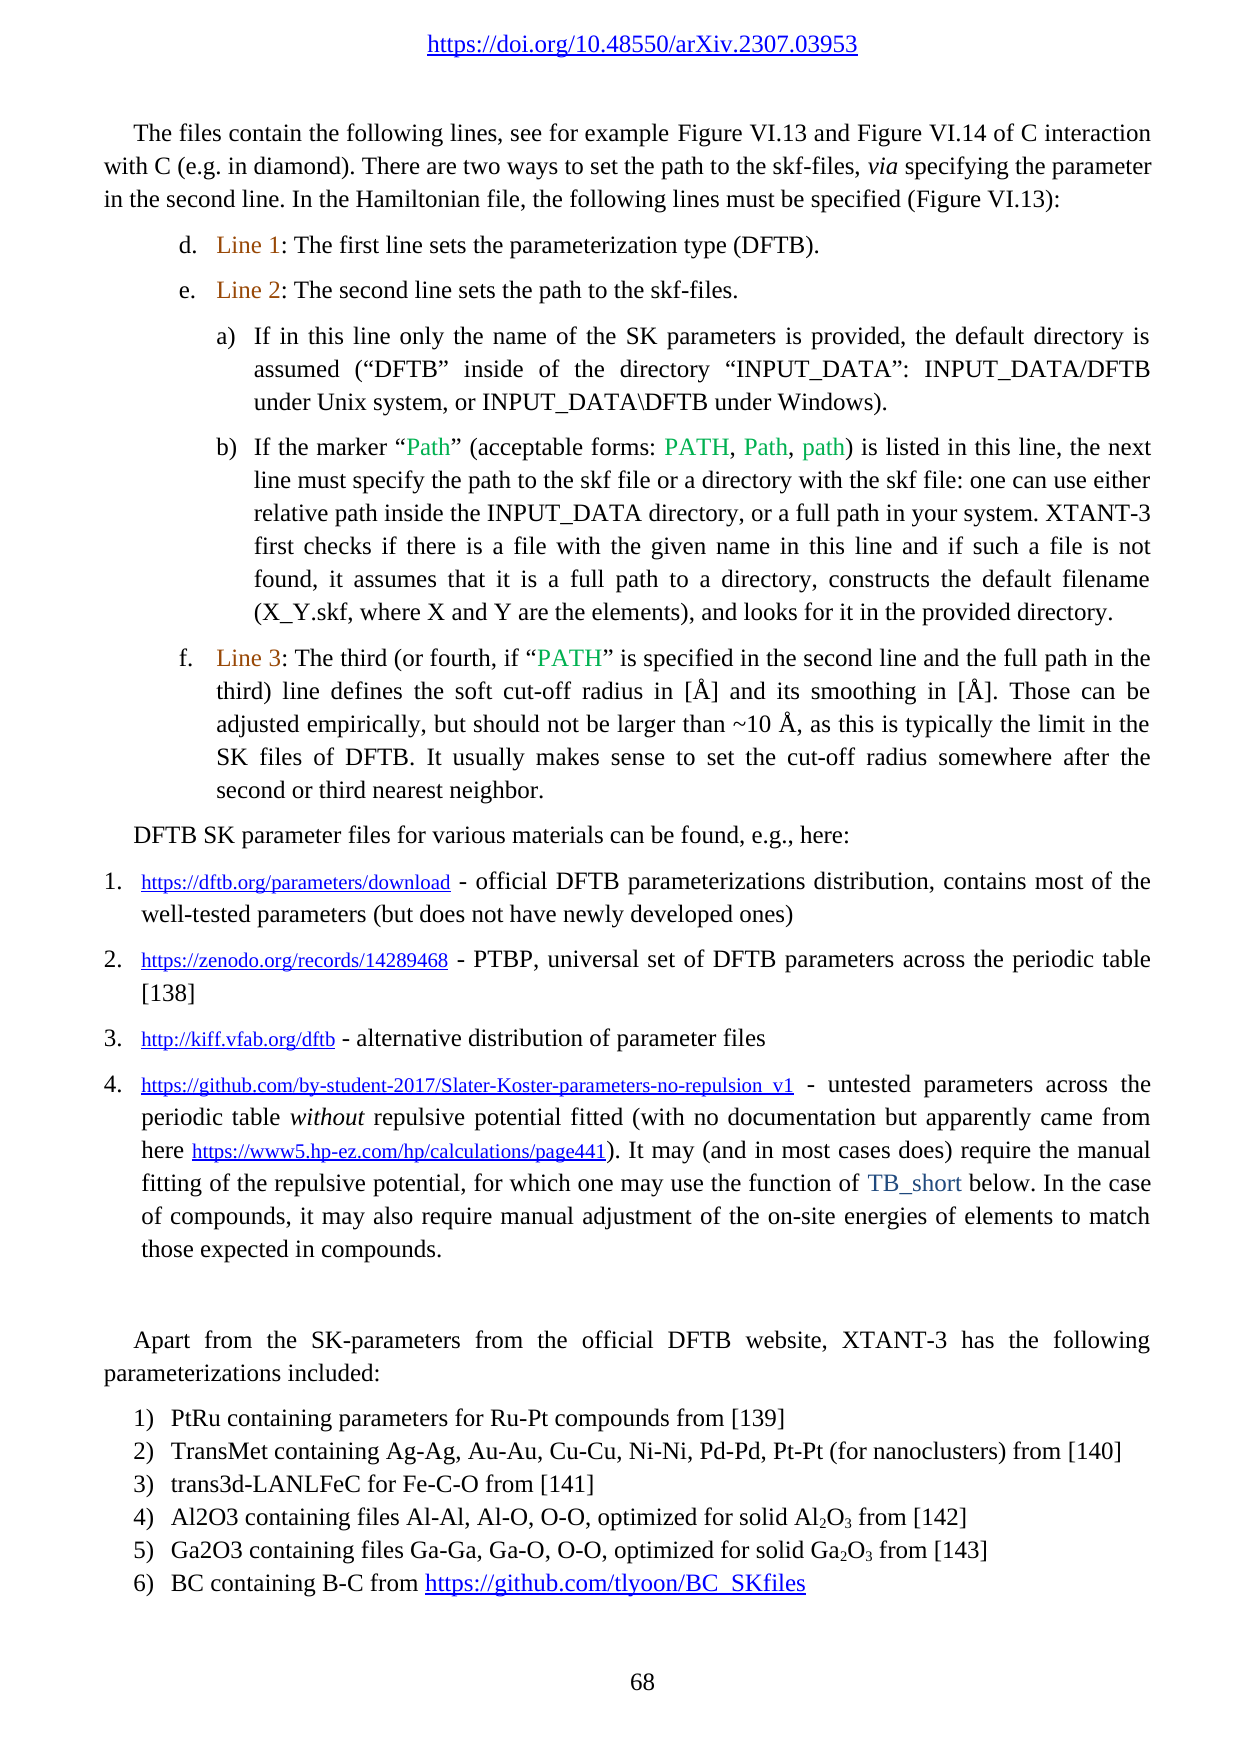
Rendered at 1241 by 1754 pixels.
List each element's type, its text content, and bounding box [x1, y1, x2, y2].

list TransMet containing Ag-Ag, Au-Au, Cu-Cu, Ni-Ni, Pd-Pd, Pt-Pt (for nanoclusters) from [140] [133, 1436, 1152, 1465]
list Al2O3 containing files Al-Al, Al-O, O-O, optimized for solid Al2O3 from [142] [133, 1502, 1152, 1531]
list If in this line only the name of the SK parameters is provided, the default directory is assumed (“DFTB” inside of the directory “INPUT_DATA”: INPUT_DATA/DFTB under Unix system, or INPUT_DATA\DFTB under Windows). [216, 321, 1152, 416]
list trans3d-LANLFeC for Fe-C-O from [141] [133, 1469, 1152, 1498]
list Ga2O3 containing files Ga-Ga, Ga-O, O-O, optimized for solid Ga2O3 from [143] [133, 1535, 1152, 1564]
list https://dftb.org/parameters/download - official DFTB parameterizations distribution, contains most of the well-tested parameters (but does not have newly developed ones) [103, 866, 1152, 928]
list BC containing B-C from https://github.com/tlyoon/BC_SKfiles [133, 1568, 1152, 1597]
text DFTB SK parameter files for various materials can be found, e.g., here: [103, 821, 1152, 849]
list https://zenodo.org/records/14289468 - PTBP, universal set of DFTB parameters across the periodic table [138] [103, 944, 1152, 1006]
list Line 1: The first line sets the parameterization type (DFTB). [178, 230, 1152, 258]
list http://kiff.vfab.org/dftb - alternative distribution of parameter files [103, 1023, 1152, 1052]
list If the marker “Path” (acceptable forms: PATH, Path, path) is listed in this line, the next line must specify the path to the skf file or a directory with the skf file: one can use either relative path inside the INPUT_DATA directory, or a full path in your system. XTANT-3 first checks if there is a file with the given name in this line and if such a file is not found, it assumes that it is a full path to a directory, constructs the default filename (X_Y.skf, where X and Y are the elements), and looks for it in the provided directory. [216, 432, 1152, 626]
text Apart from the SK-parameters from the official DFTB website, XTANT-3 has the following parameterizations included: [103, 1325, 1152, 1387]
list PtRu containing parameters for Ru-Pt compounds from [139] [133, 1403, 1152, 1432]
list Line 3: The third (or fourth, if “PATH” is specified in the second line and the full path in the third) line defines the soft cut-off radius in [Å] and its smoothing in [Å]. Those can be adjusted empirically, but should not be larger than ~10 Å, as this is typically the limit in the SK files of DFTB. It usually makes sense to set the cut-off radius somewhere after the second or third nearest neighbor. [178, 643, 1152, 804]
list Line 2: The second line sets the path to the skf-files. [178, 275, 1152, 304]
list https://github.com/by-student-2017/Slater-Koster-parameters-no-repulsion_v1 - untested parameters across the periodic table without repulsive potential fitted (with no documentation but apparently came from here https://www5.hp-ez.com/hp/calculations/page441). It may (and in most cases does) require the manual fitting of the repulsive potential, for which one may use the function of TB_short below. In the case of compounds, it may also require manual adjustment of the on-site energies of elements to match those expected in compounds. [103, 1069, 1152, 1262]
